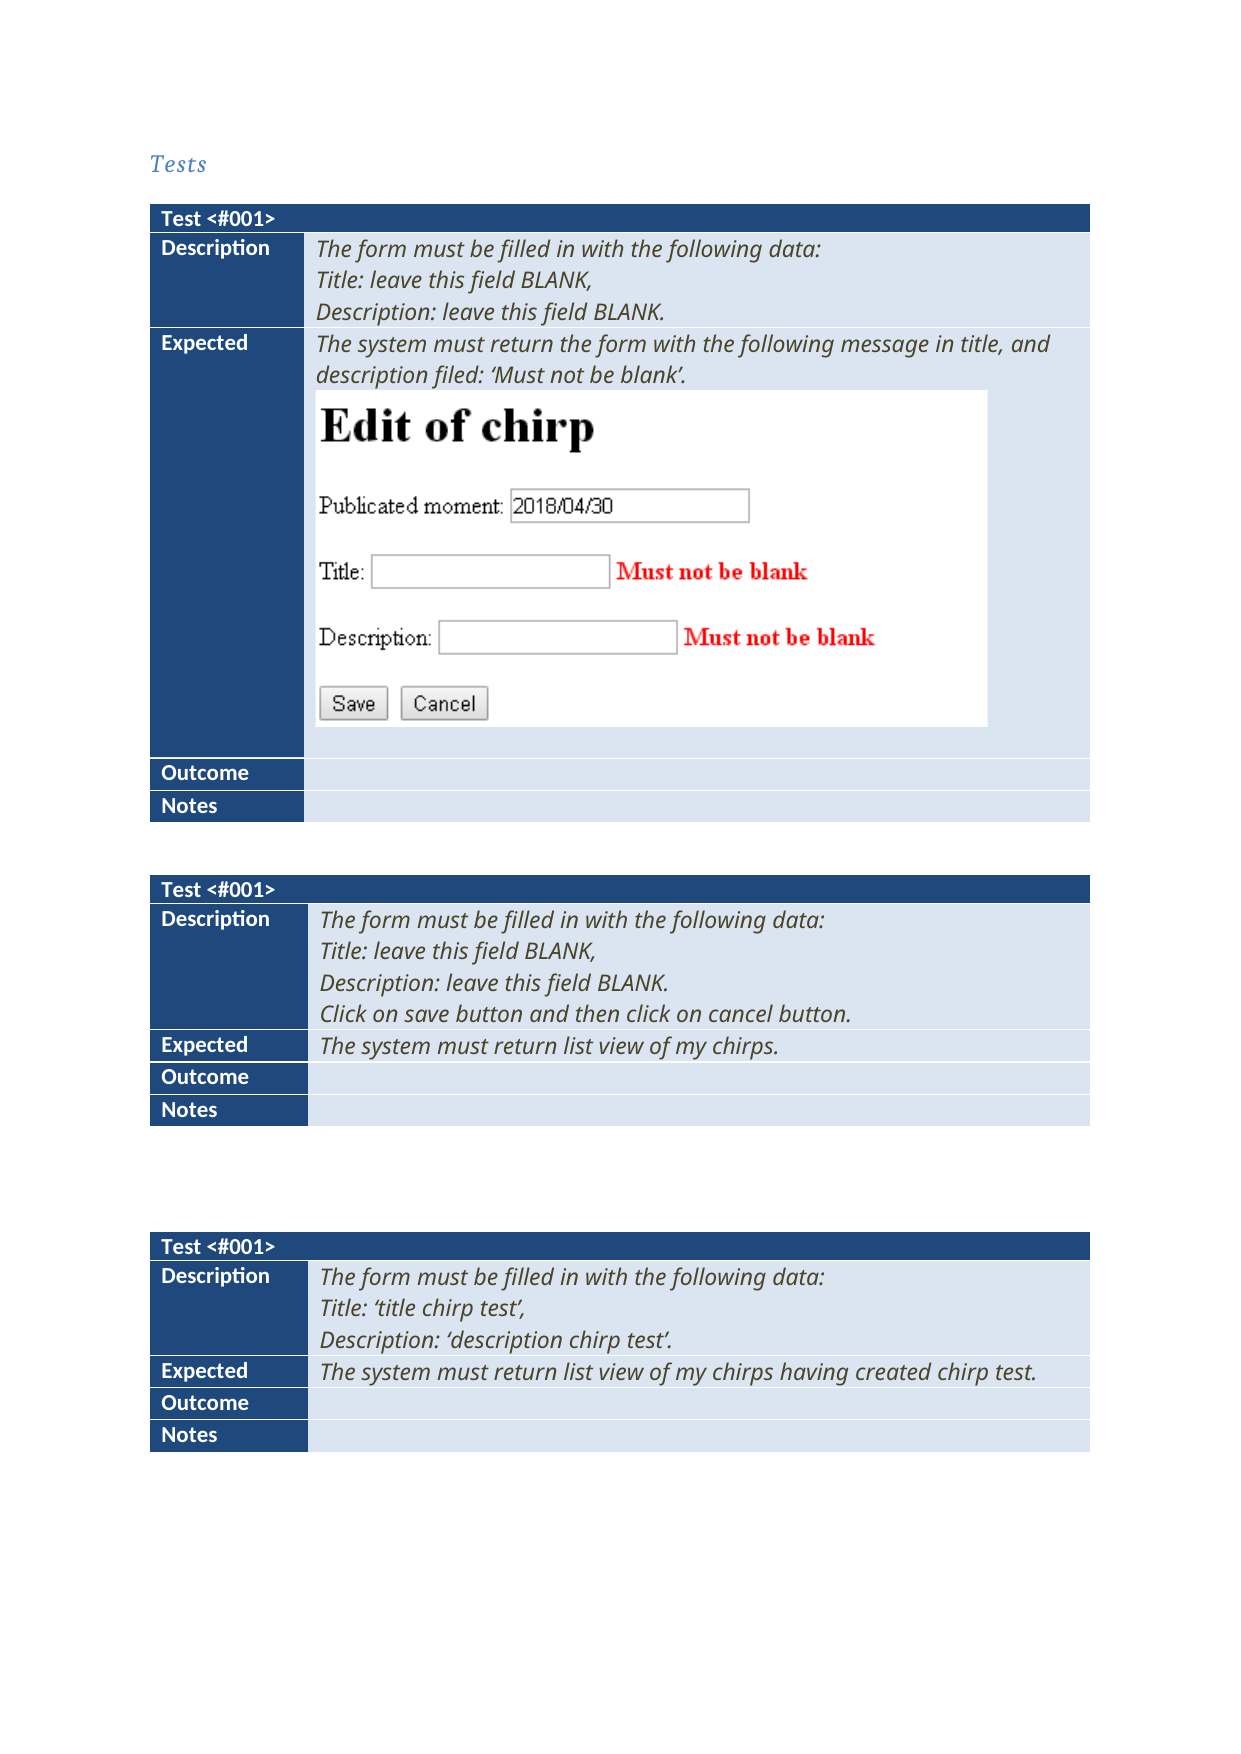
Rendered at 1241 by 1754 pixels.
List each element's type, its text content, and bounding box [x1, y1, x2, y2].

table_cell The system must return list view of my chirps. [308, 1030, 1090, 1061]
table_cell Outcome [150, 1063, 308, 1094]
table_cell Notes [150, 1420, 308, 1452]
table_cell Outcome [150, 1388, 308, 1419]
table_cell Expected [150, 1356, 308, 1387]
table_cell Expected [150, 328, 304, 757]
table_cell The system must return list view of my chirps having created chirp test. [308, 1356, 1090, 1387]
table_cell Outcome [150, 759, 304, 790]
table_cell Description [150, 1261, 308, 1355]
table_header Test <#001> [150, 1232, 1090, 1260]
table_cell [308, 1095, 1090, 1126]
table_cell Notes [150, 791, 304, 822]
table_cell The system must return the form with the following message in title, and description filed: ‘Must not be blank’. [304, 328, 1090, 757]
table_cell Description [150, 904, 308, 1029]
table_header Test <#001> [150, 875, 1090, 903]
table_cell Expected [150, 1030, 308, 1061]
table_cell [304, 759, 1090, 790]
table_cell The form must be filled in with the following data: Title: leave this field BLANK, Description: leave this field BLANK. [304, 233, 1090, 327]
table_cell Description [150, 233, 304, 327]
table_cell Notes [150, 1095, 308, 1126]
picture [315, 390, 988, 727]
table_cell [308, 1388, 1090, 1419]
subtitle Tests [150, 150, 1090, 179]
table_header Test <#001> [150, 204, 1090, 232]
table_cell The form must be filled in with the following data: Title: ‘title chirp test’, Description: ‘description chirp test’. [308, 1261, 1090, 1355]
table_cell [308, 1420, 1090, 1452]
table_cell [308, 1063, 1090, 1094]
table_cell The form must be filled in with the following data: Title: leave this field BLANK, Description: leave this field BLANK. Click on save button and then click on cancel button. [308, 904, 1090, 1029]
table_cell [304, 791, 1090, 822]
